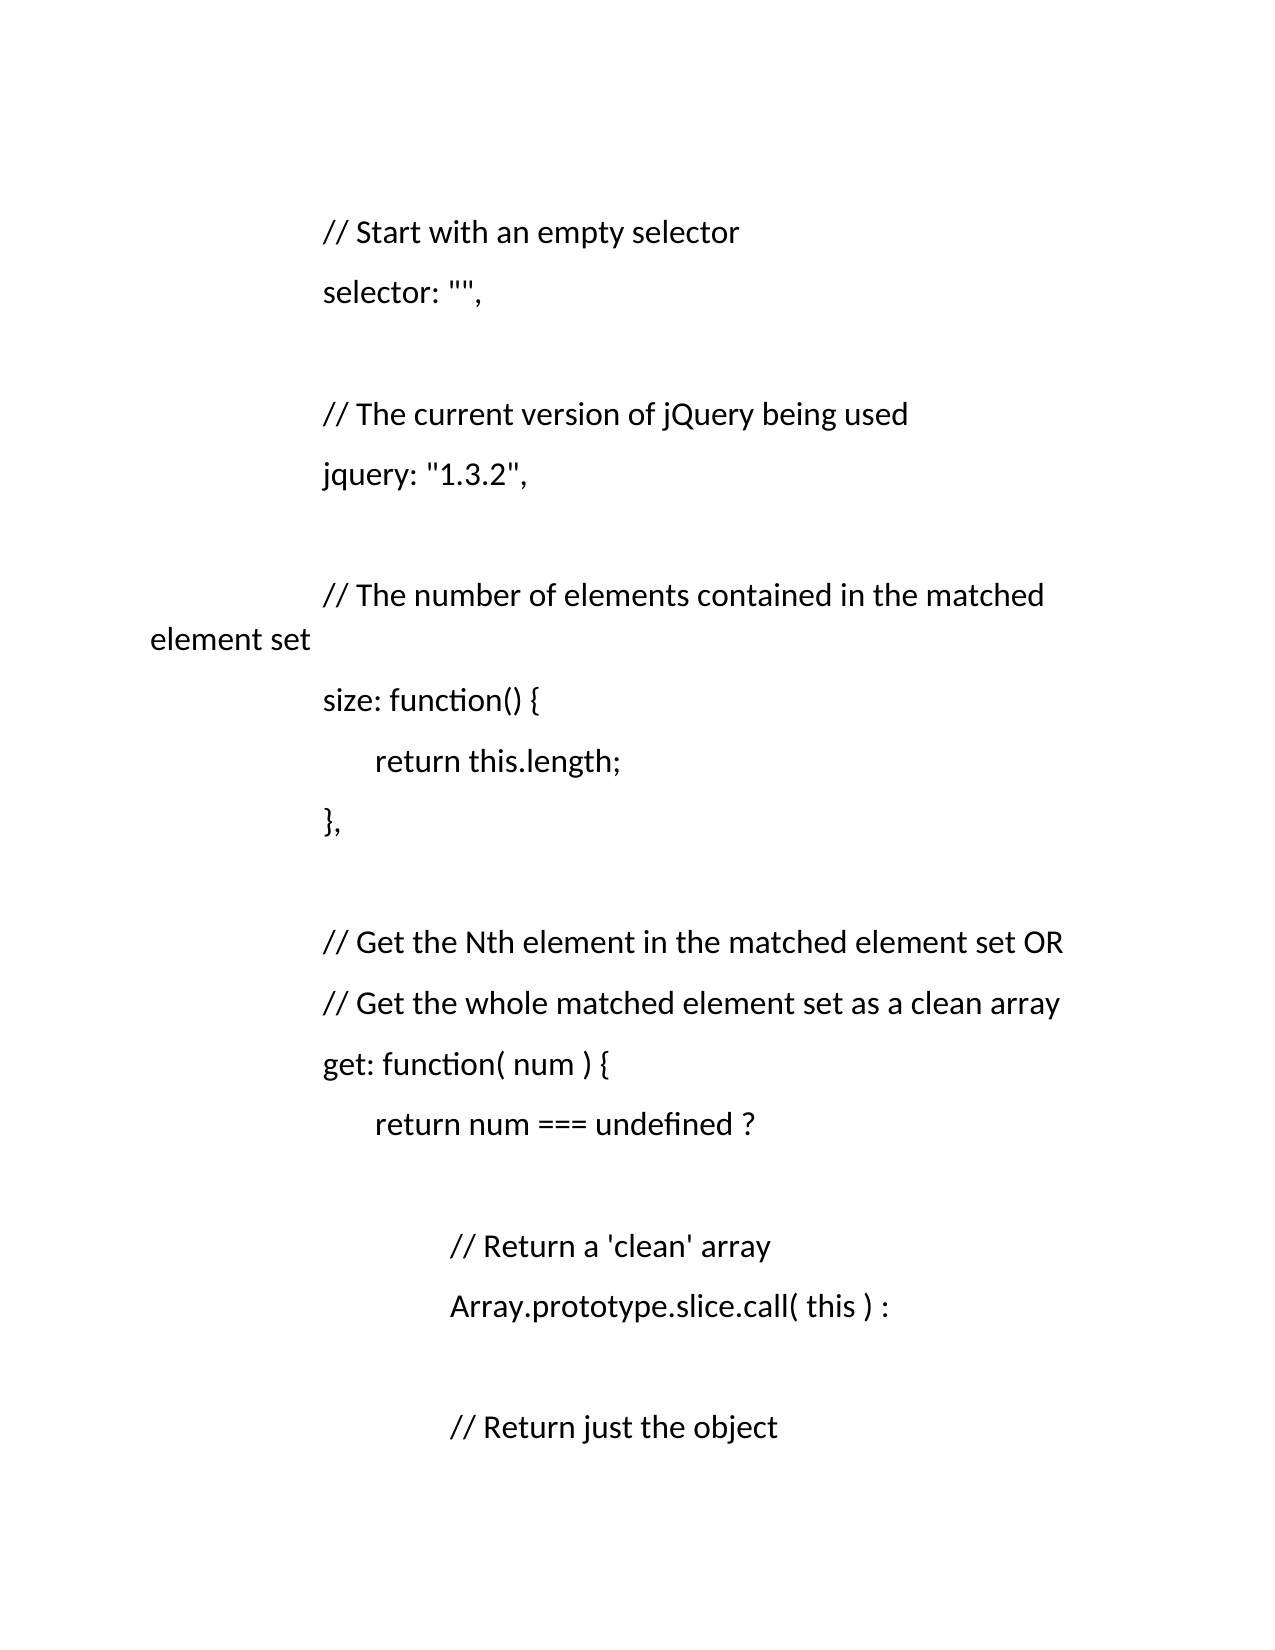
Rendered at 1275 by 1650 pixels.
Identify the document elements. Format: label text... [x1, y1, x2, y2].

text // Return just the object [150, 1406, 1125, 1447]
text // Start with an empty selector [150, 211, 1125, 251]
text // Get the Nth element in the matched element set OR [150, 921, 1125, 962]
text // Get the whole matched element set as a clean array [150, 982, 1125, 1023]
text selector: "", [150, 271, 1125, 312]
text // The current version of jQuery being used [150, 392, 1125, 433]
text // The number of elements contained in the matched element set [150, 574, 1125, 659]
text size: function() { [150, 679, 1125, 720]
text return this.length; [150, 739, 1125, 780]
text }, [150, 800, 1125, 841]
text Array.prototype.slice.call( this ) : [150, 1285, 1125, 1326]
text return num === undefined ? [150, 1103, 1125, 1144]
text jquery: "1.3.2", [150, 453, 1125, 494]
text get: function( num ) { [150, 1043, 1125, 1083]
text // Return a 'clean' array [150, 1224, 1125, 1265]
